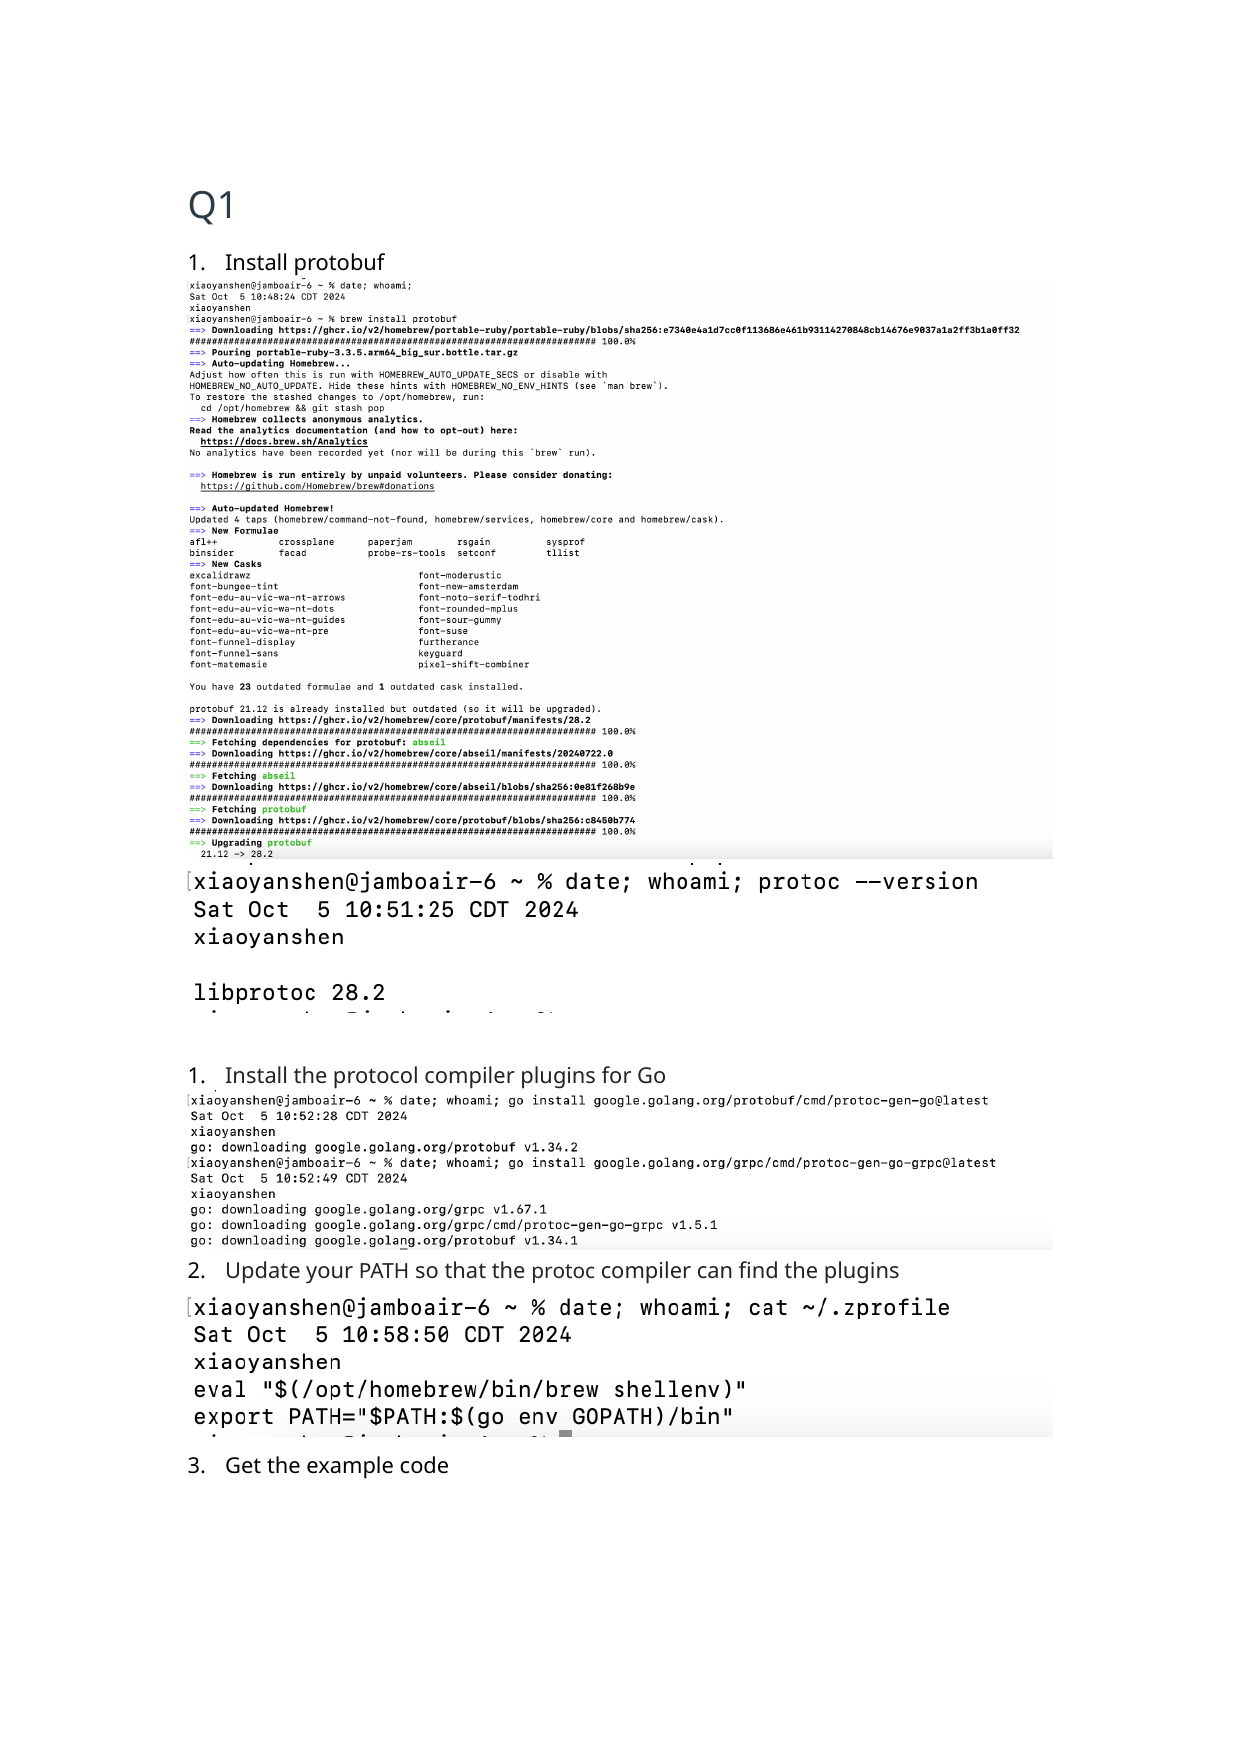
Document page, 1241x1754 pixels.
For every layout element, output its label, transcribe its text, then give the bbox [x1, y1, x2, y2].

picture [187, 1285, 1053, 1437]
list Get the example code [187, 1448, 1053, 1481]
picture [187, 863, 1053, 1013]
picture [187, 278, 1053, 859]
text Q1 [187, 171, 1053, 236]
list Update your PATH so that the protoc compiler can find the plugins [187, 1253, 1053, 1285]
picture [187, 1090, 1053, 1250]
list Install the protocol compiler plugins for Go [187, 1058, 1053, 1090]
list Install protobuf [187, 246, 1053, 278]
